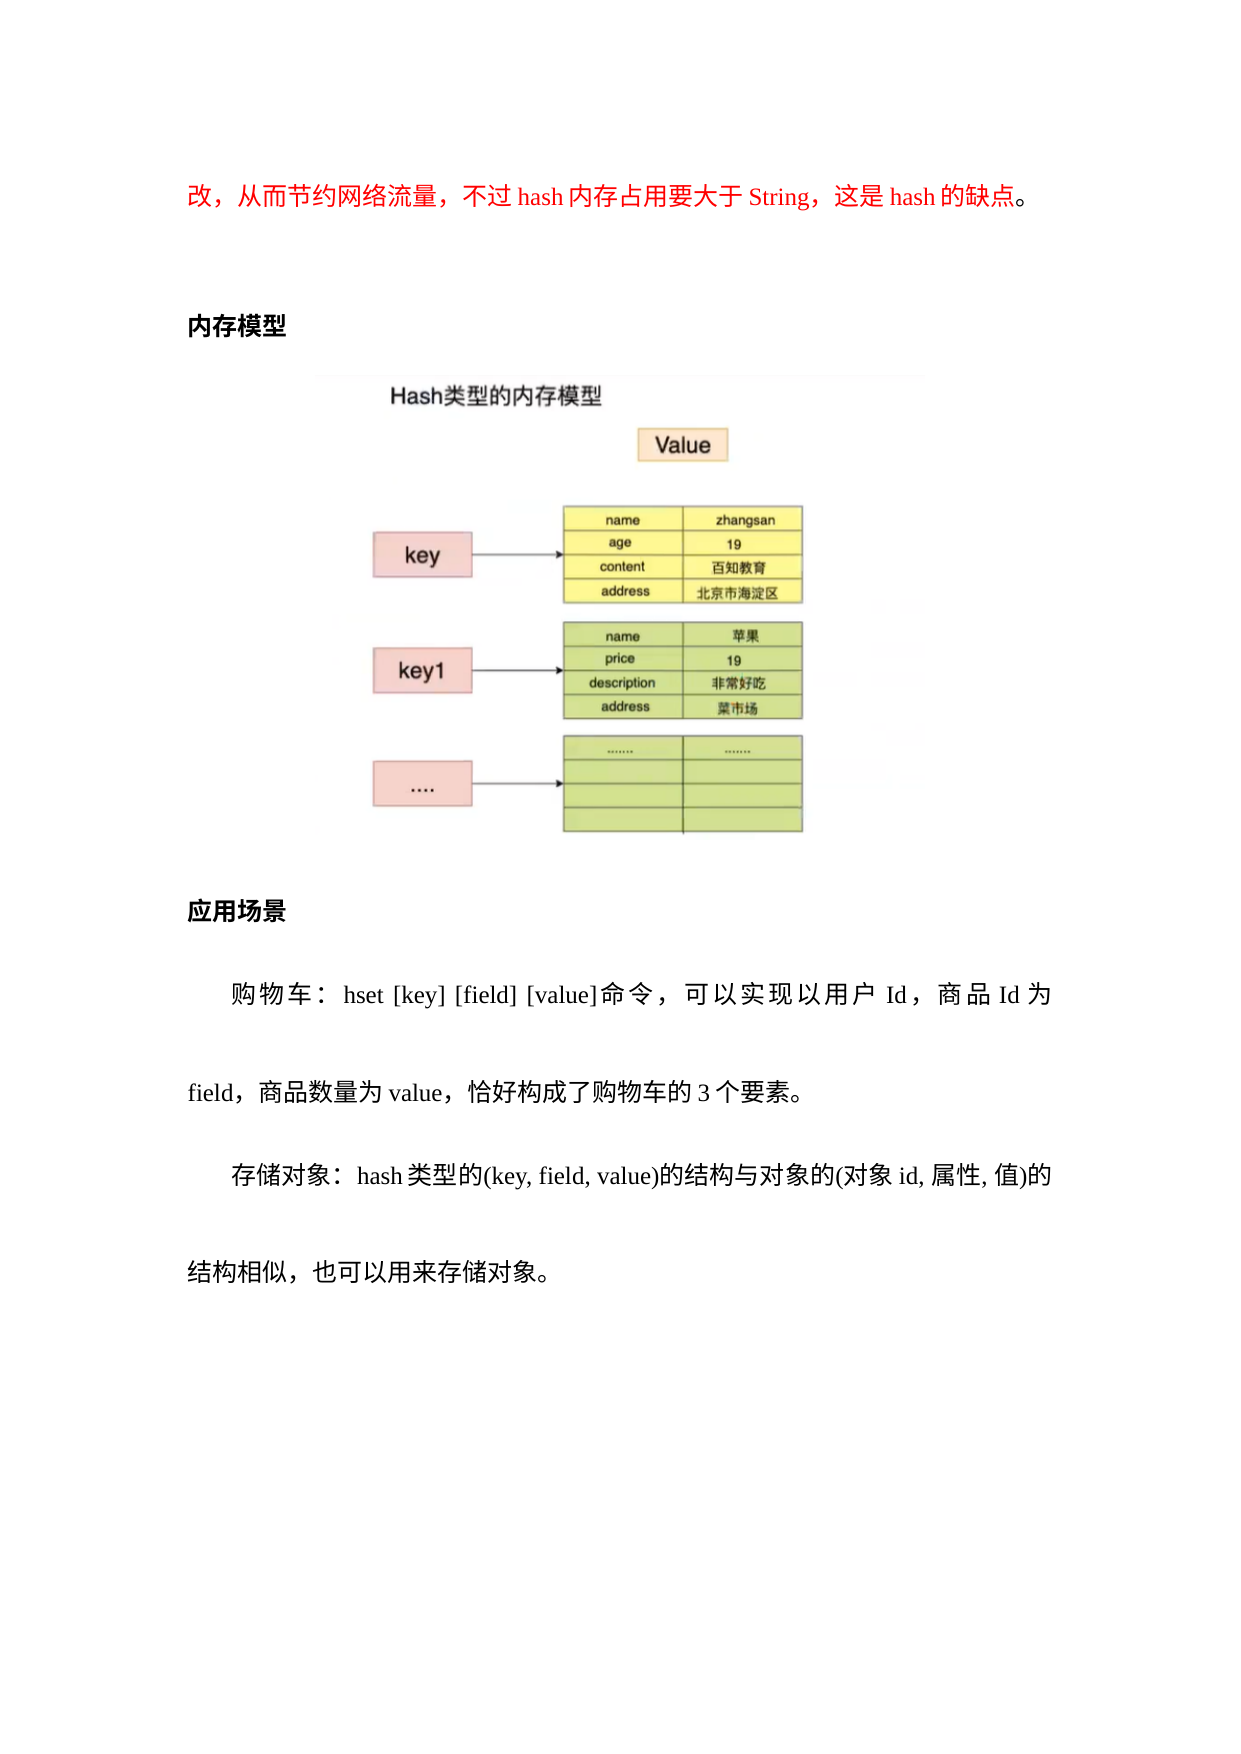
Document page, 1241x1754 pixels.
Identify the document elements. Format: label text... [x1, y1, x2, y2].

subtitle 应用场景 [187, 877, 1053, 942]
text 存储对象：hash类型的(key, field, value)的结构与对象的(对象id, 属性, 值)的结构相似，也可以用来存储对象。 [187, 1141, 1053, 1303]
picture [314, 375, 926, 840]
text 购物车：hset [key] [field] [value]命令，可以实现以用户Id，商品Id为field，商品数量为value，恰好构成了购物车的3个要素。 [187, 960, 1053, 1123]
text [187, 162, 1053, 227]
subtitle 内存模型 [187, 292, 1053, 357]
